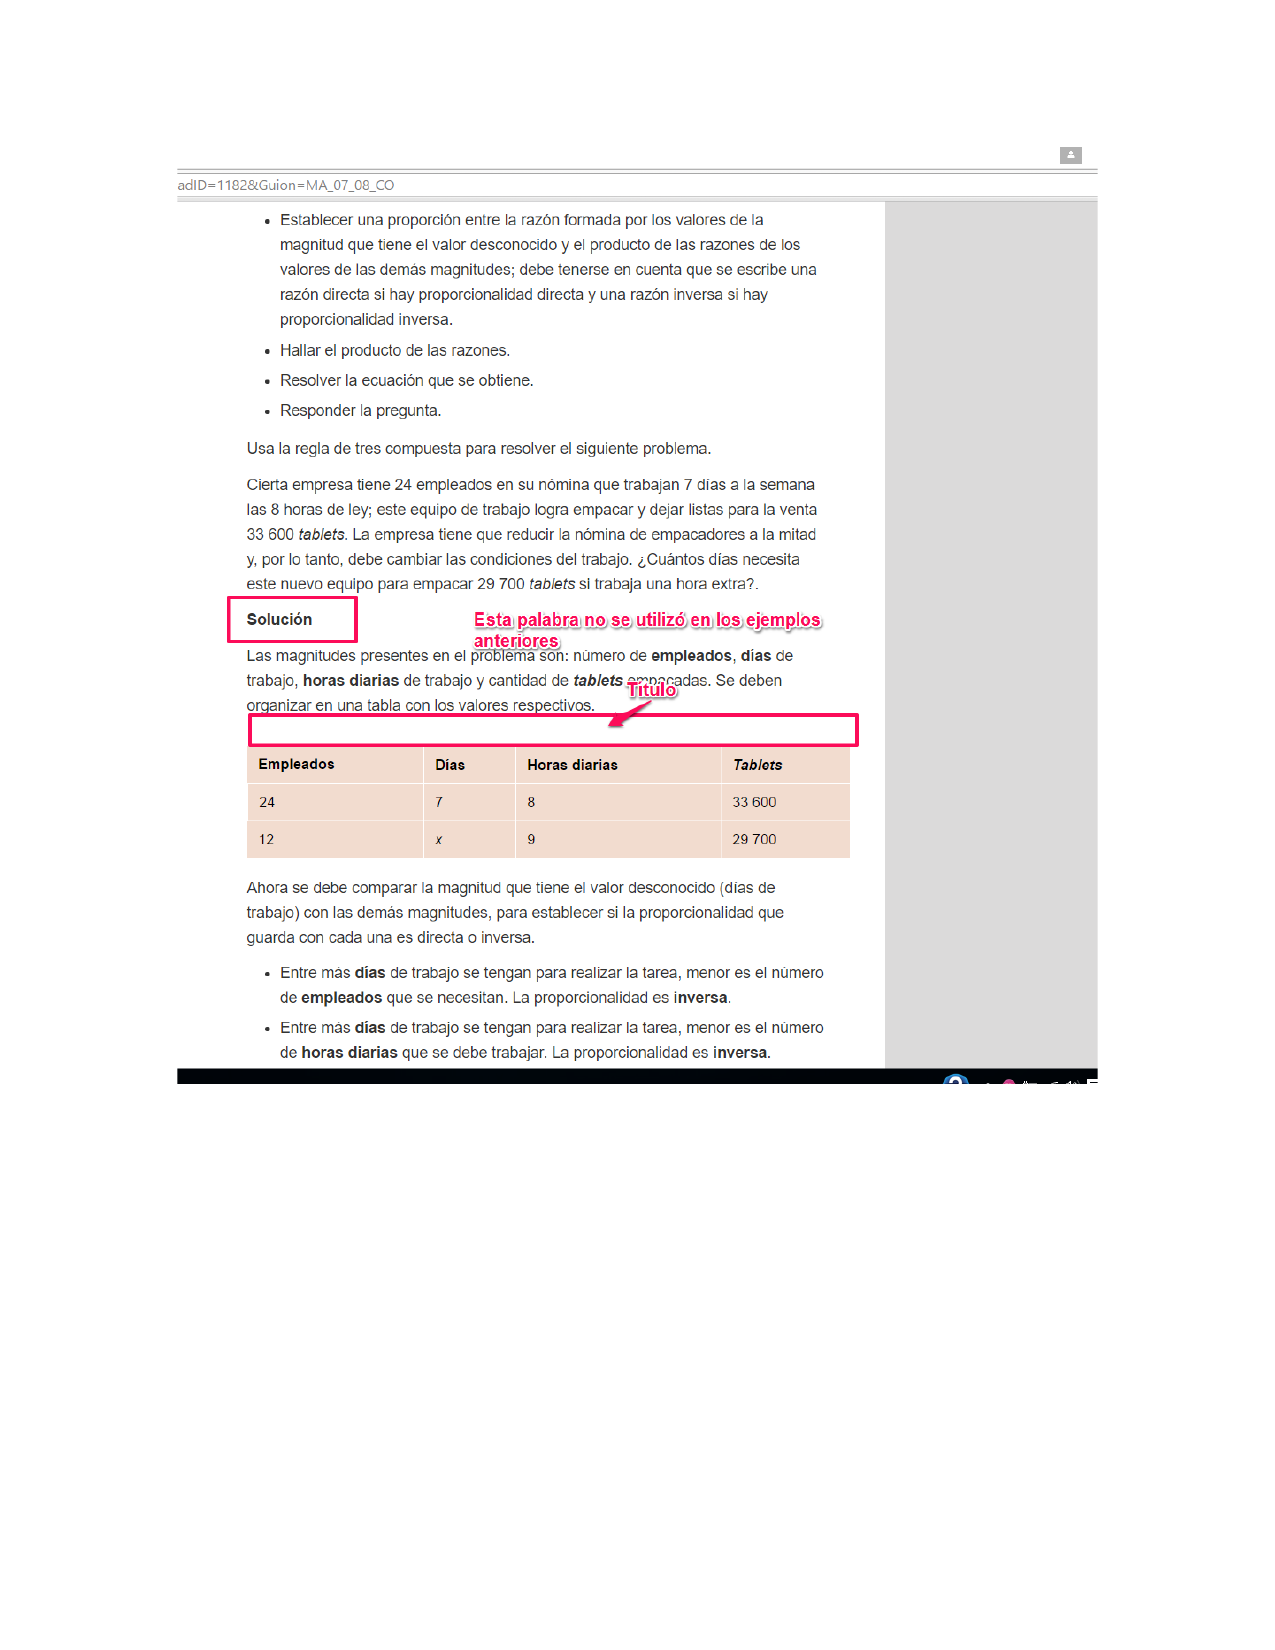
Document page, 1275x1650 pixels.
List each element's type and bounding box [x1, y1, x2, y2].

picture [177, 147, 1098, 1084]
